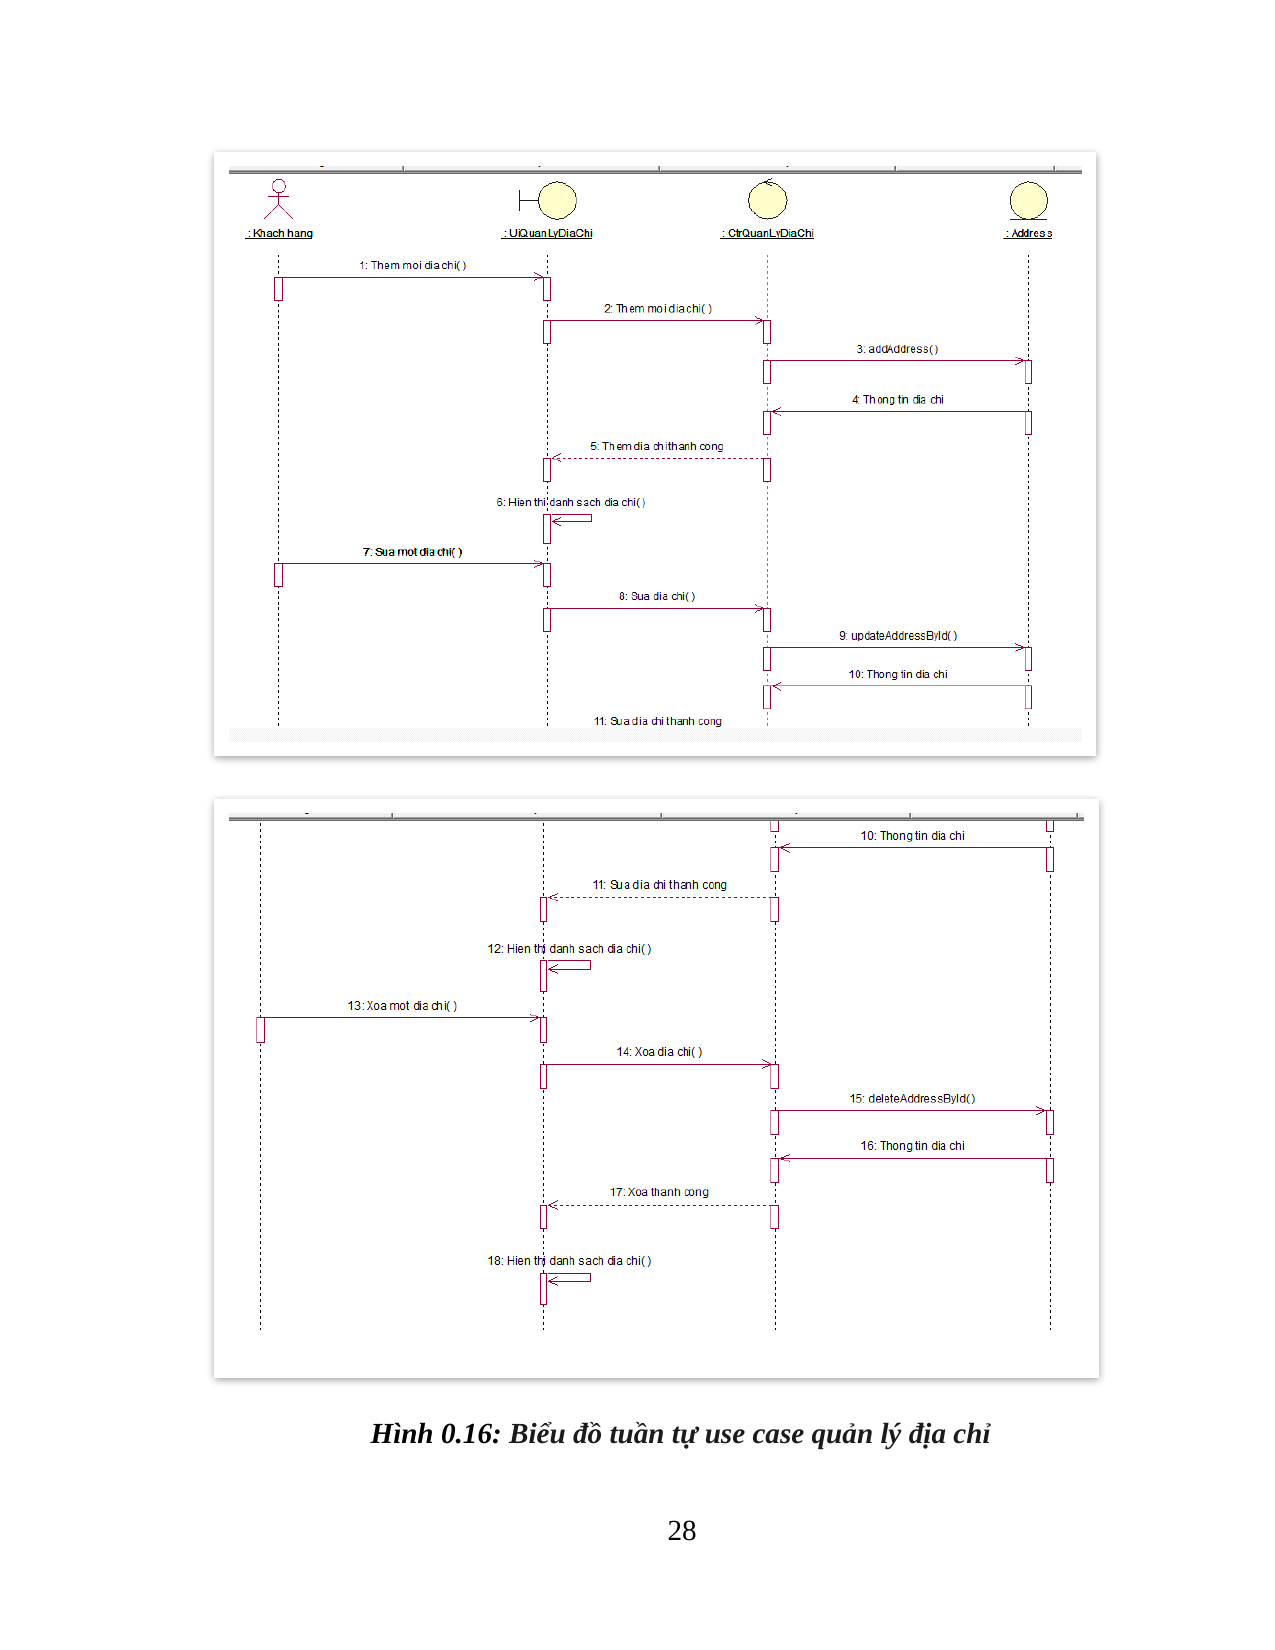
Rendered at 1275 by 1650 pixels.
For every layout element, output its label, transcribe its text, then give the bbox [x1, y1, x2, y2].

picture [229, 166, 1082, 742]
picture [229, 813, 1084, 1363]
